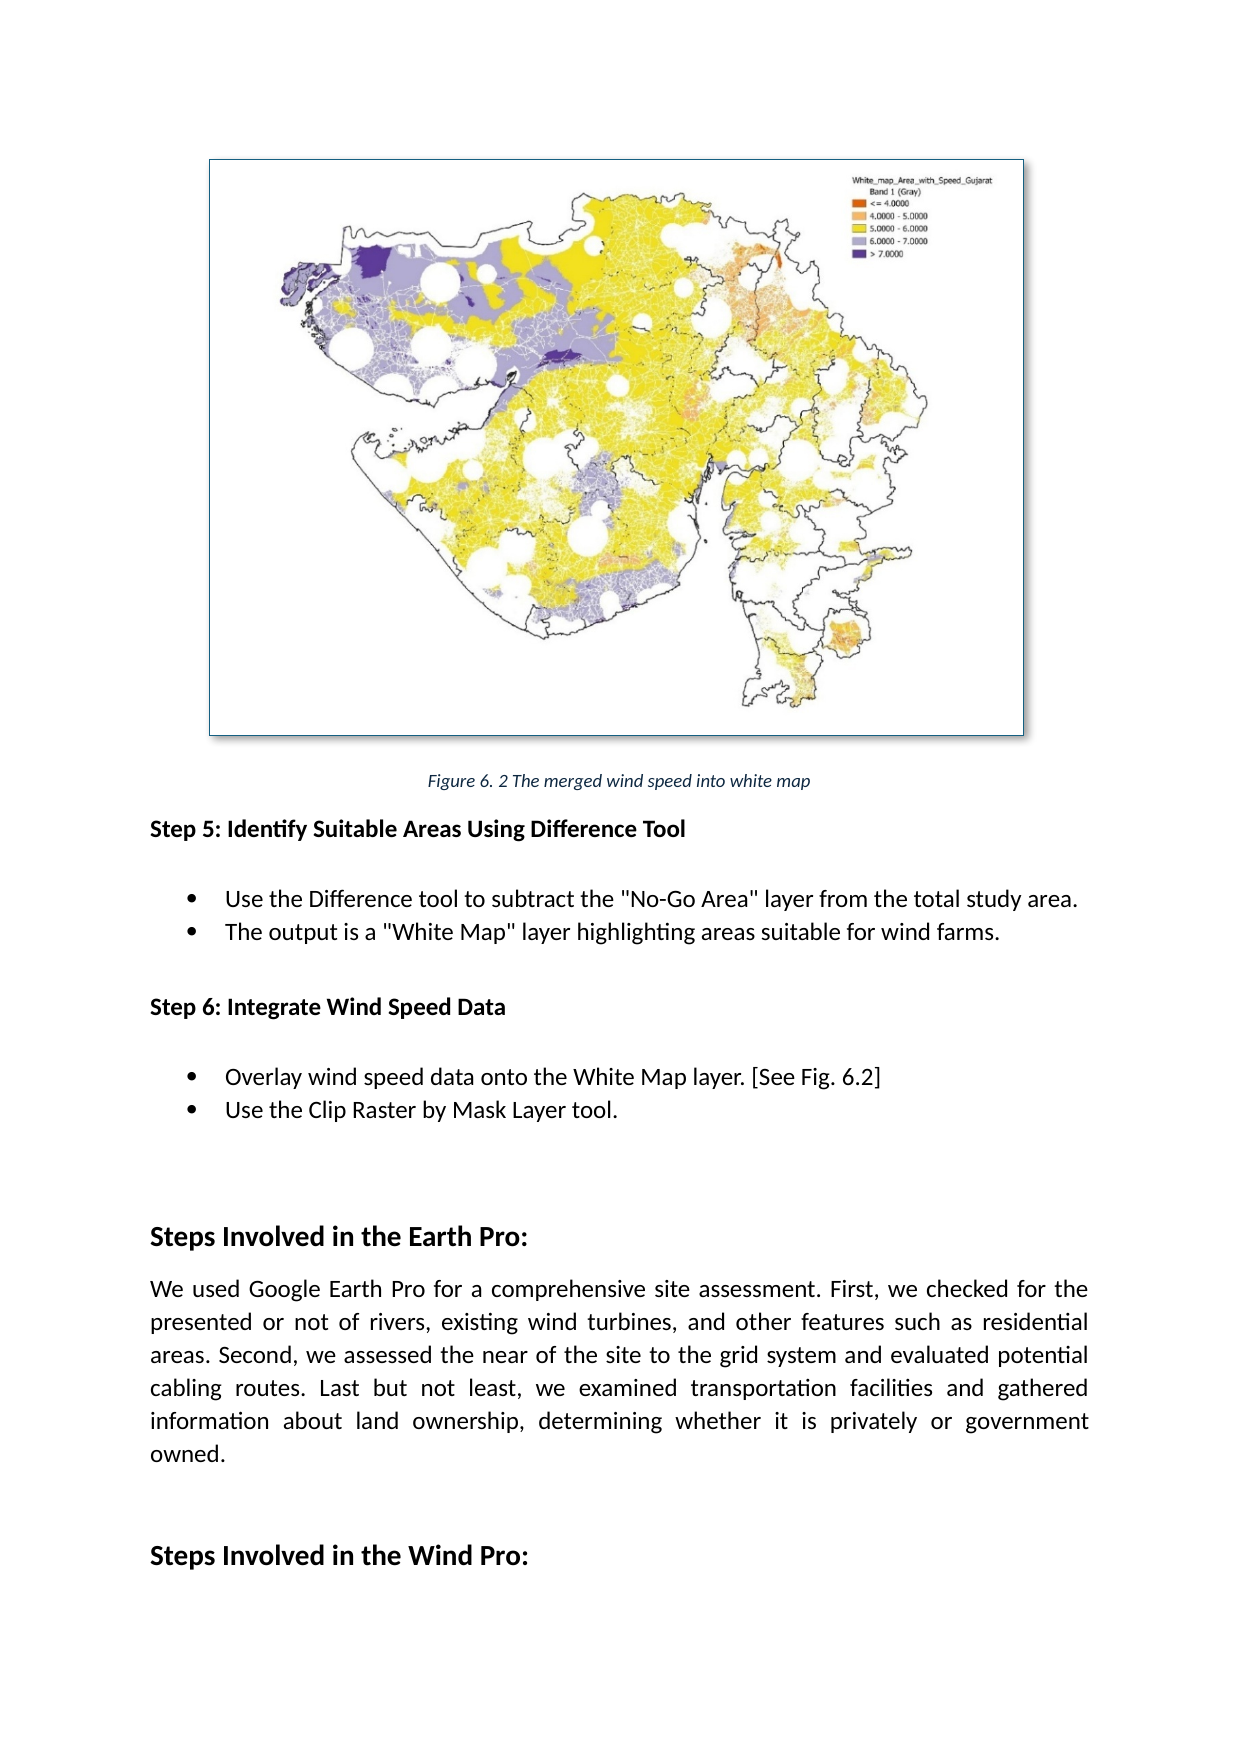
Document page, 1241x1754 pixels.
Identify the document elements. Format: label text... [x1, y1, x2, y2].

text Step 6: Integrate Wind Speed Data [150, 991, 1090, 1021]
text Steps Involved in the Wind Pro: [150, 1537, 1090, 1573]
list Overlay wind speed data onto the White Map layer. [See Fig. 6.2] [187, 1061, 1090, 1092]
list The output is a "White Map" layer highlighting areas suitable for wind farms. [187, 916, 1090, 947]
text We used Google Earth Pro for a comprehensive site assessment. First, we checked for the presented or not of rivers, existing wind turbines, and other features such as residential areas. Second, we assessed the near of the site to the grid system and evaluated potential cabling routes. Last but not least, we examined transportation facilities and gathered information about land ownership, determining whether it is privately or government owned. [150, 1273, 1090, 1468]
list Use the Difference tool to subtract the "No-Go Area" layer from the total study area. [187, 883, 1090, 914]
list Use the Clip Raster by Mask Layer tool. [187, 1094, 1090, 1125]
text Steps Involved in the Earth Pro: [150, 1218, 1090, 1254]
picture [210, 160, 1023, 735]
text Step 5: Identify Suitable Areas Using Difference Tool [150, 813, 1090, 843]
